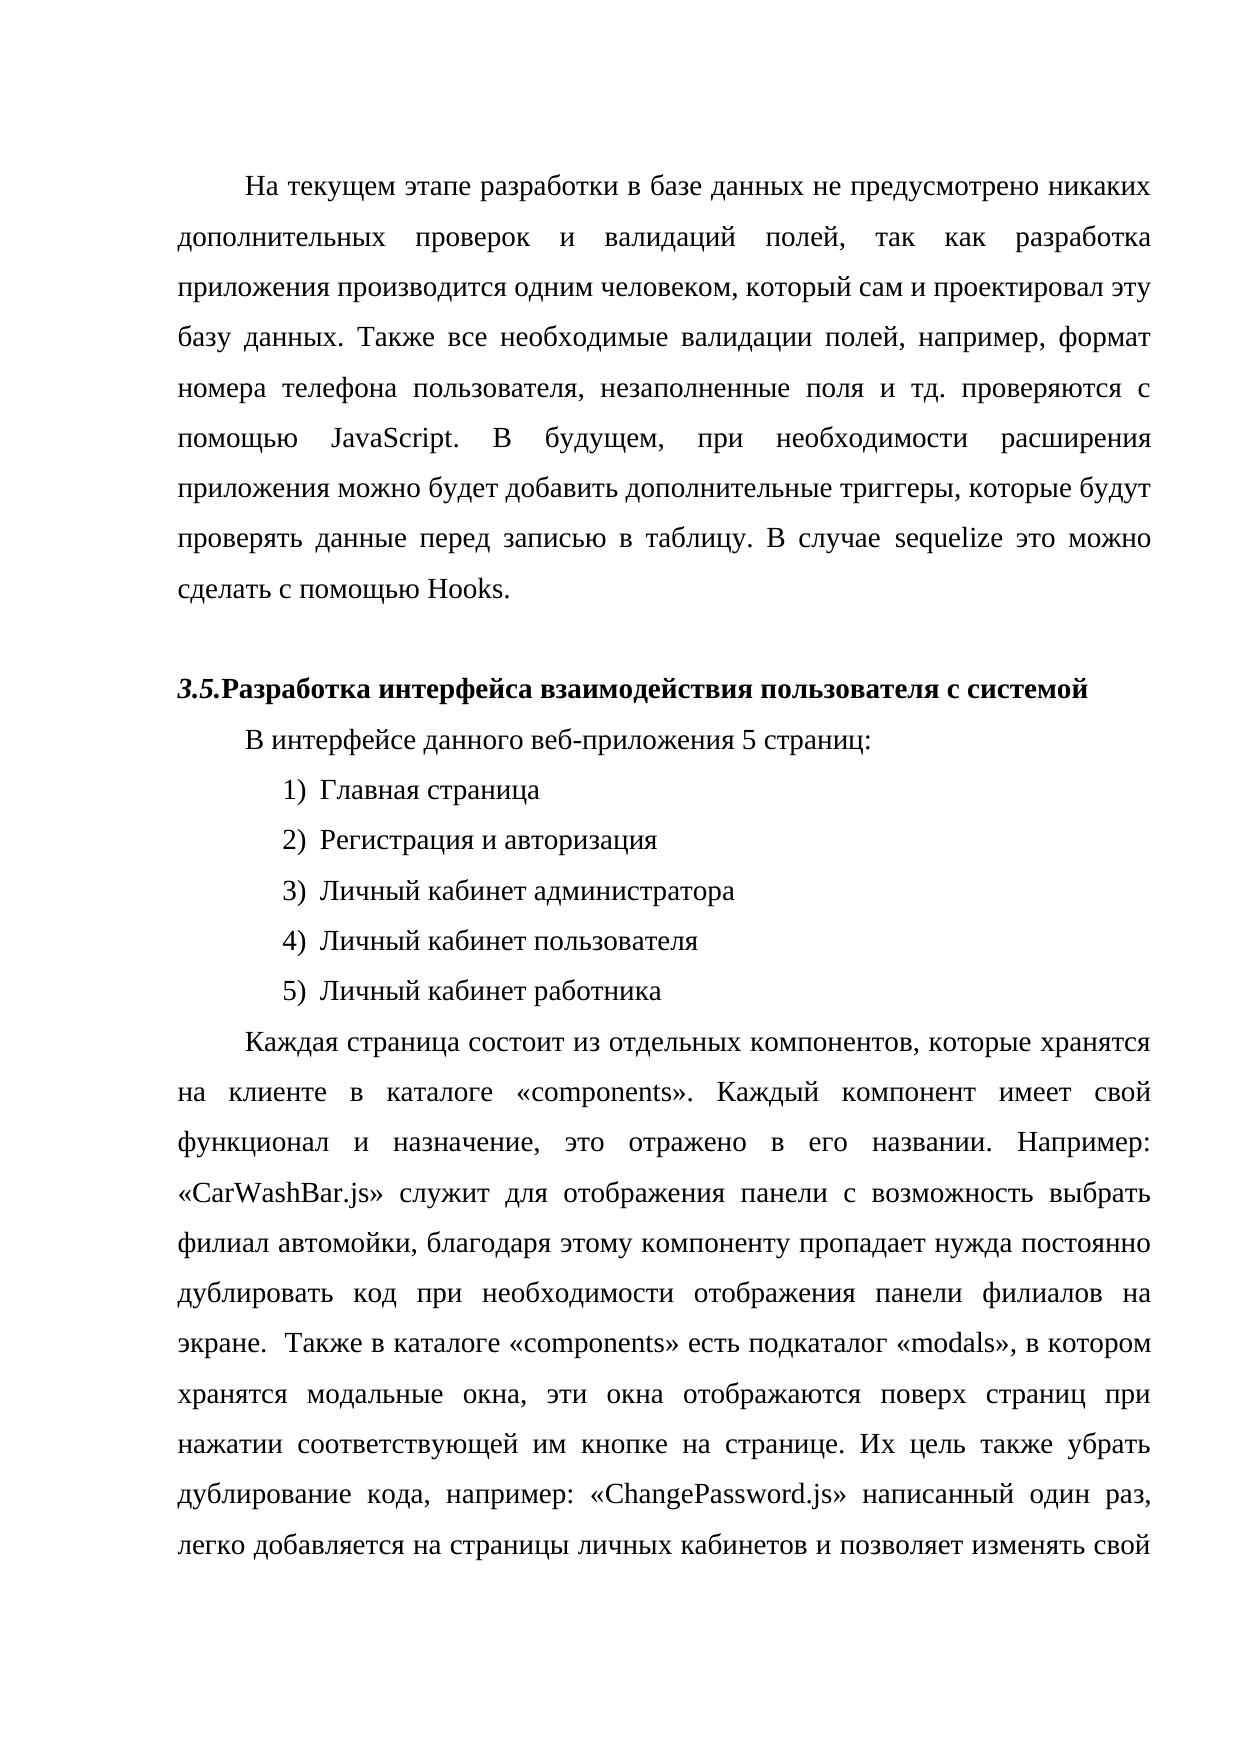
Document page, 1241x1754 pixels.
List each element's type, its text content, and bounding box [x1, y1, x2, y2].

list Регистрация и авторизация [282, 822, 1152, 856]
text На текущем этапе разработки в базе данных не предусмотрено никаких дополнительных проверок и валидаций полей, так как разработка приложения производится одним человеком, который сам и проектировал эту базу данных. Также все необходимые валидации полей, например, формат номера телефона пользователя, незаполненные поля и тд. проверяются с помощью JavaScript. В будущем, при необходимости расширения приложения можно будет добавить дополнительные триггеры, которые будут проверять данные перед записью в таблицу. В случае sequelize это можно сделать с помощью Hooks. [177, 168, 1152, 604]
list Главная страница [282, 772, 1152, 806]
text В интерфейсе данного веб-приложения 5 страниц: [177, 722, 1152, 755]
list Личный кабинет пользователя [282, 923, 1152, 957]
list Личный кабинет администратора [282, 873, 1152, 906]
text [177, 1024, 1152, 1560]
list Разработка интерфейса взаимодействия пользователя с системой [177, 672, 1152, 705]
list Личный кабинет работника [282, 973, 1152, 1007]
